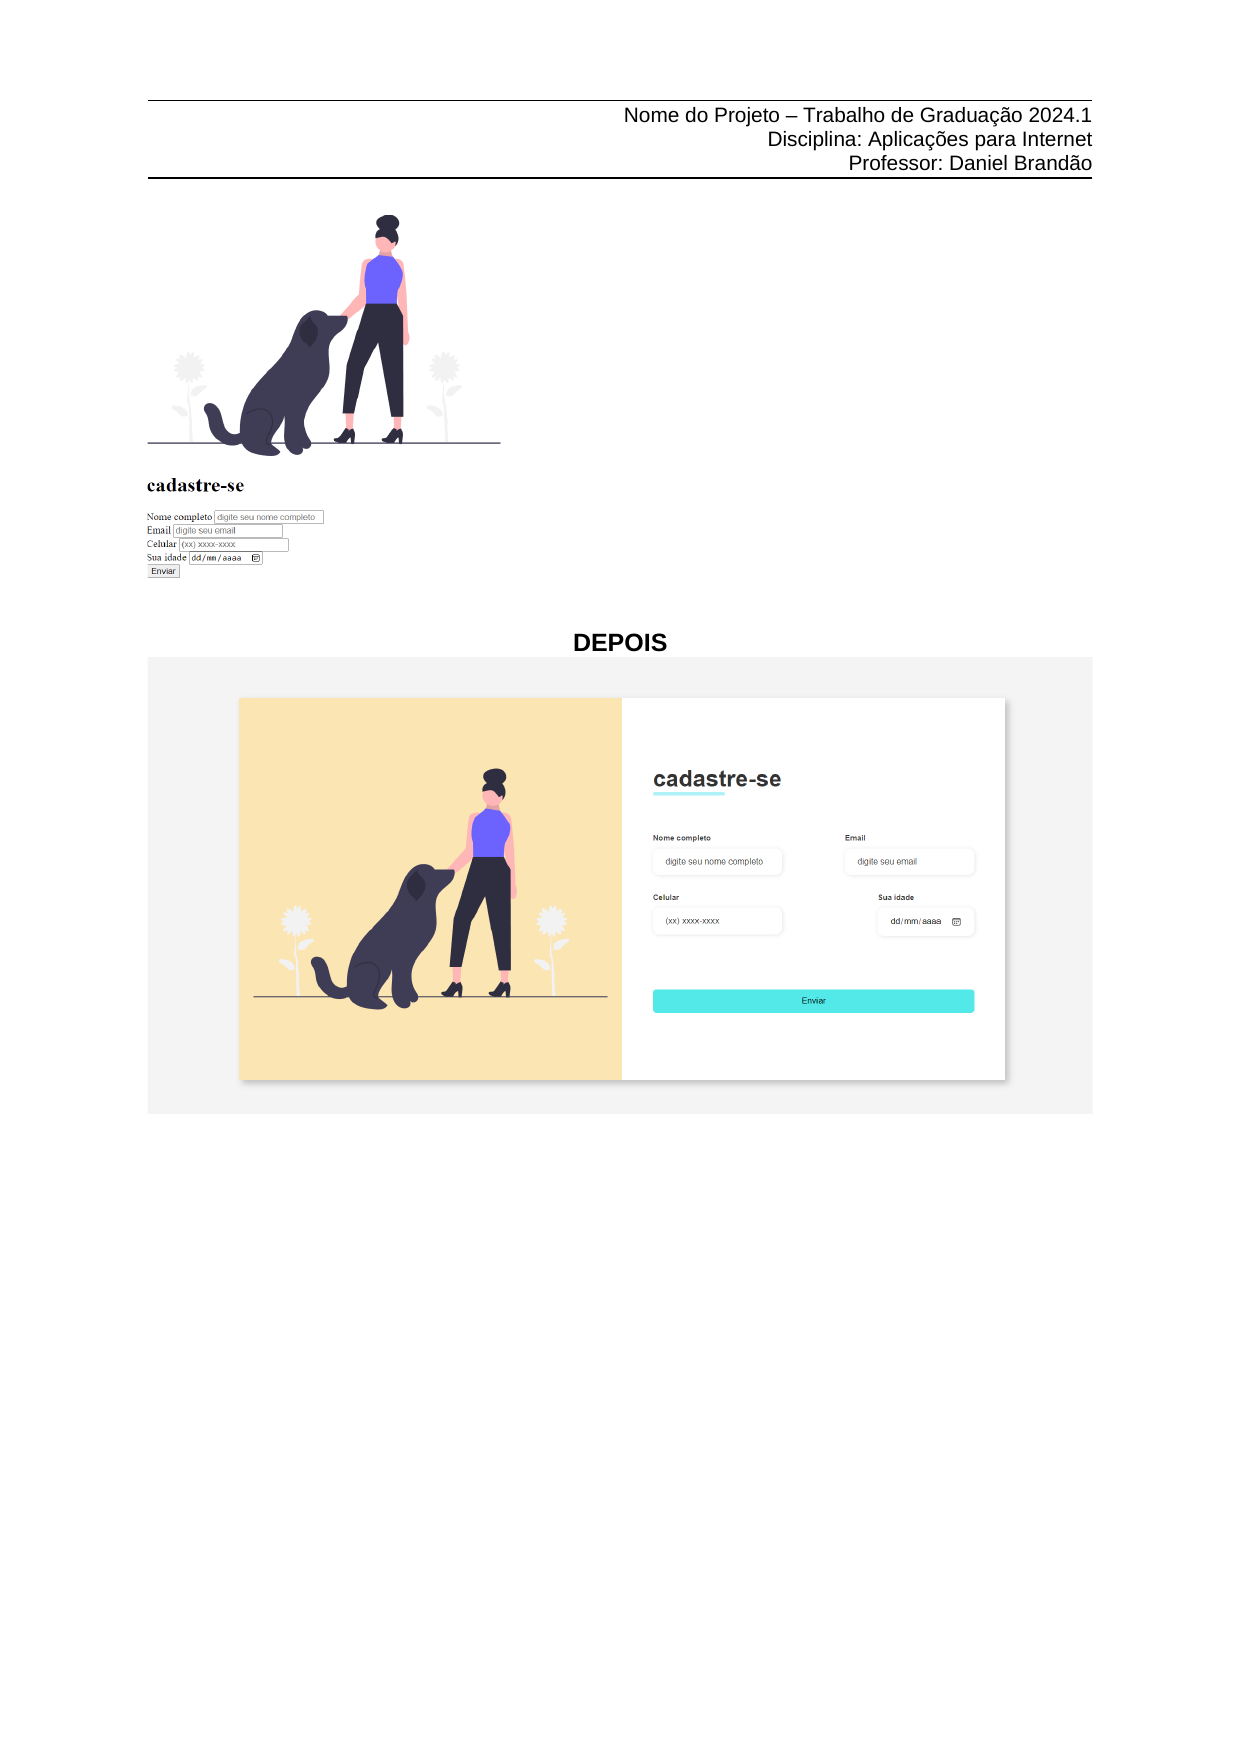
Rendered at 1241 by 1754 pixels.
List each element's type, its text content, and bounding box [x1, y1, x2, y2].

picture [147, 657, 1093, 1114]
picture [147, 215, 1093, 600]
text DEPOIS [148, 628, 1092, 657]
